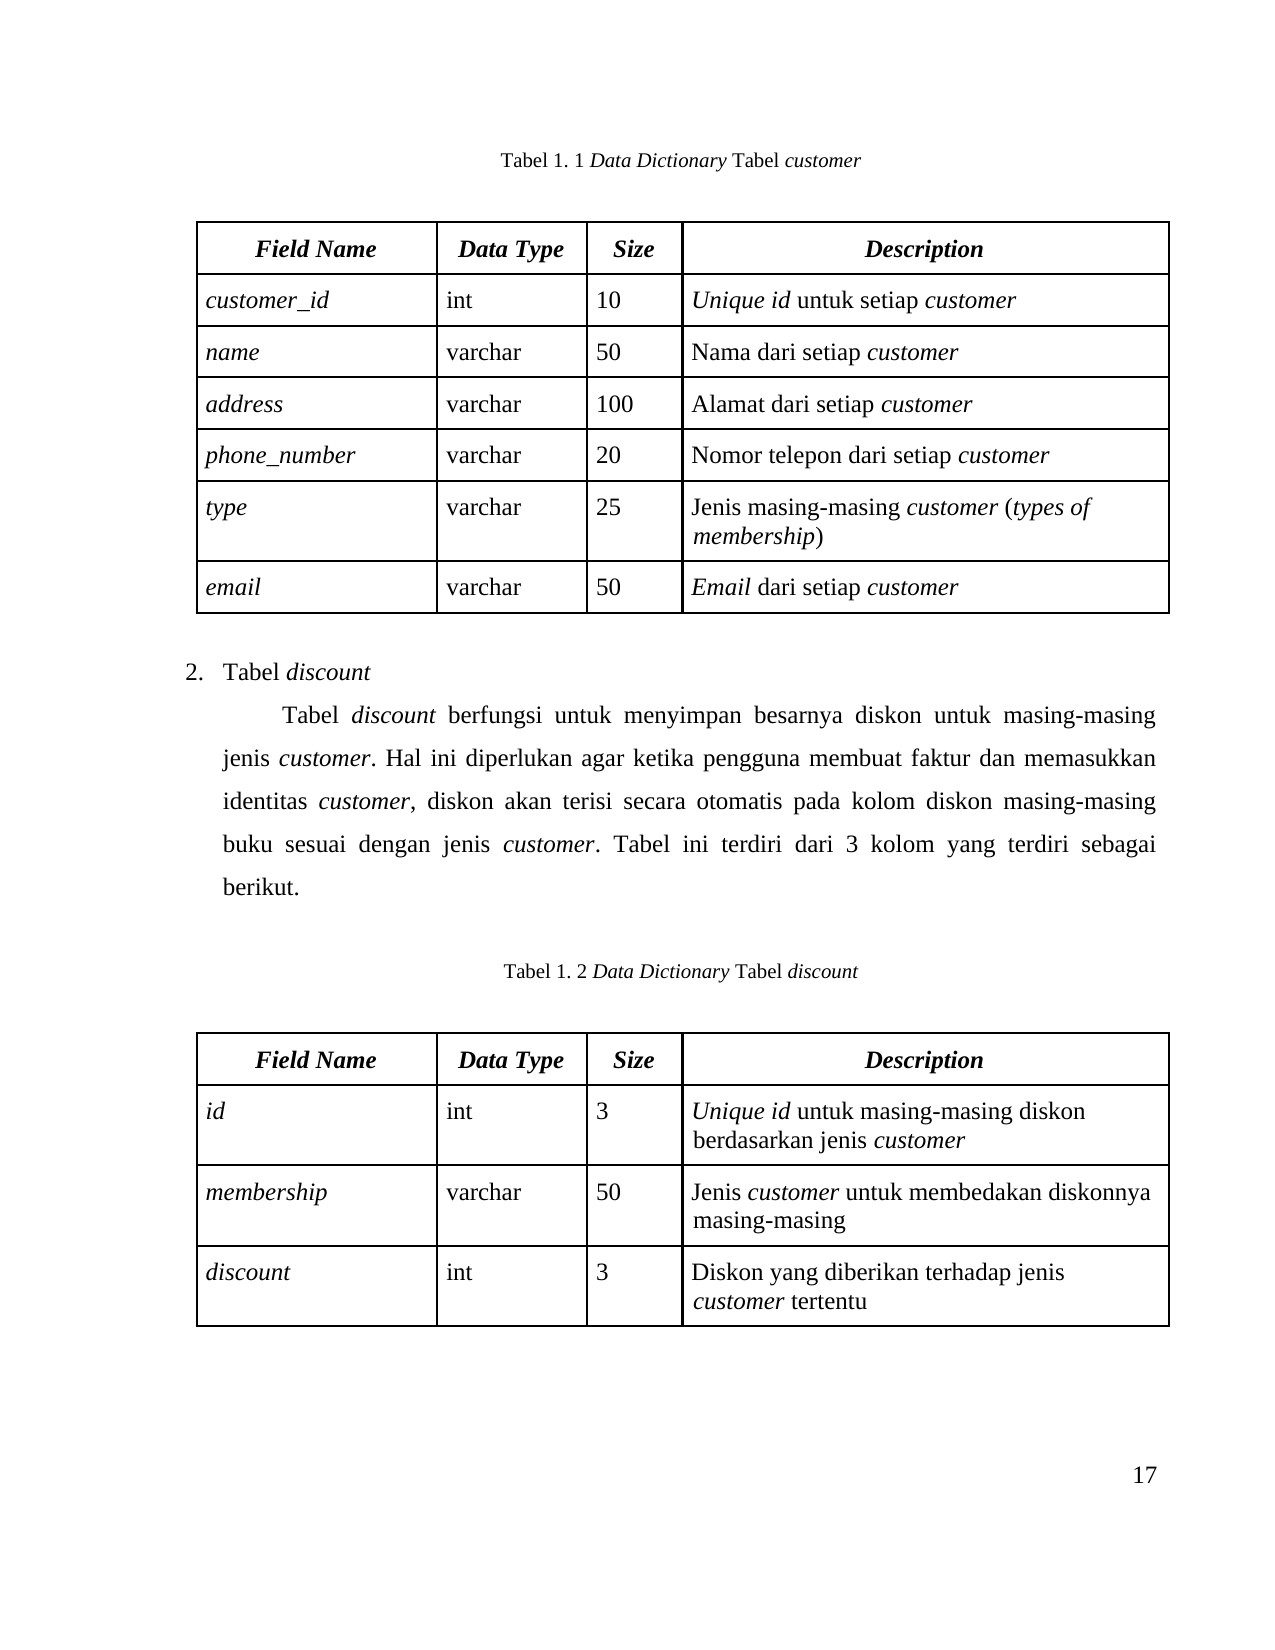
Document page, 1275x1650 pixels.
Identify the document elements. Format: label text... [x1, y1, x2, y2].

table_cell Jenis customer untuk membedakan diskonnya masing-masing [684, 1166, 1168, 1245]
table_cell varchar [438, 562, 586, 612]
table_cell discount [198, 1247, 436, 1325]
table_cell id [198, 1086, 436, 1164]
table_cell varchar [438, 1166, 586, 1245]
table_cell name [198, 327, 436, 376]
table_header Data Type [438, 223, 586, 273]
text Tabel 1. 1 Data Dictionary Tabel customer [148, 148, 1157, 172]
table_cell address [198, 378, 436, 428]
table_header Description [684, 1034, 1168, 1084]
table_cell 10 [588, 275, 681, 324]
table_cell Diskon yang diberikan terhadap jenis customer tertentu [684, 1247, 1168, 1325]
table_cell 50 [588, 327, 681, 376]
table_cell 50 [588, 562, 681, 612]
table_cell customer_id [198, 275, 436, 324]
table_cell Email dari setiap customer [684, 562, 1168, 612]
table_cell int [438, 275, 586, 324]
table_cell varchar [438, 378, 586, 428]
table_cell varchar [438, 327, 586, 376]
table_header Data Type [438, 1034, 586, 1084]
table_cell Unique id untuk masing-masing diskon berdasarkan jenis customer [684, 1086, 1168, 1164]
table_cell type [198, 482, 436, 560]
table_cell 3 [588, 1247, 681, 1325]
table_cell phone_number [198, 430, 436, 479]
table_cell Jenis masing-masing customer (types of membership) [684, 482, 1168, 560]
table_cell Nomor telepon dari setiap customer [684, 430, 1168, 479]
table_cell Unique id untuk setiap customer [684, 275, 1168, 324]
table_cell int [438, 1086, 586, 1164]
table_cell int [438, 1247, 586, 1325]
text Tabel 1. 2 Data Dictionary Tabel discount [148, 959, 1157, 983]
table_cell 3 [588, 1086, 681, 1164]
table_cell 50 [588, 1166, 681, 1245]
list Tabel discount [185, 657, 1157, 686]
table_header Field Name [198, 223, 436, 273]
table_cell membership [198, 1166, 436, 1245]
table_cell varchar [438, 482, 586, 560]
table_header Size [588, 223, 681, 273]
table_cell Nama dari setiap customer [684, 327, 1168, 376]
table_header Description [684, 223, 1168, 273]
text Tabel discount berfungsi untuk menyimpan besarnya diskon untuk masing-masing jenis customer. Hal ini diperlukan agar ketika pengguna membuat faktur dan memasukkan identitas customer, diskon akan terisi secara otomatis pada kolom diskon masing-masing buku sesuai dengan jenis customer. Tabel ini terdiri dari 3 kolom yang terdiri sebagai berikut. [223, 700, 1157, 901]
table_cell 100 [588, 378, 681, 428]
table_cell email [198, 562, 436, 612]
table_cell 25 [588, 482, 681, 560]
table_header Field Name [198, 1034, 436, 1084]
table_cell Alamat dari setiap customer [684, 378, 1168, 428]
table_cell varchar [438, 430, 586, 479]
table_cell 20 [588, 430, 681, 479]
table_header Size [588, 1034, 681, 1084]
